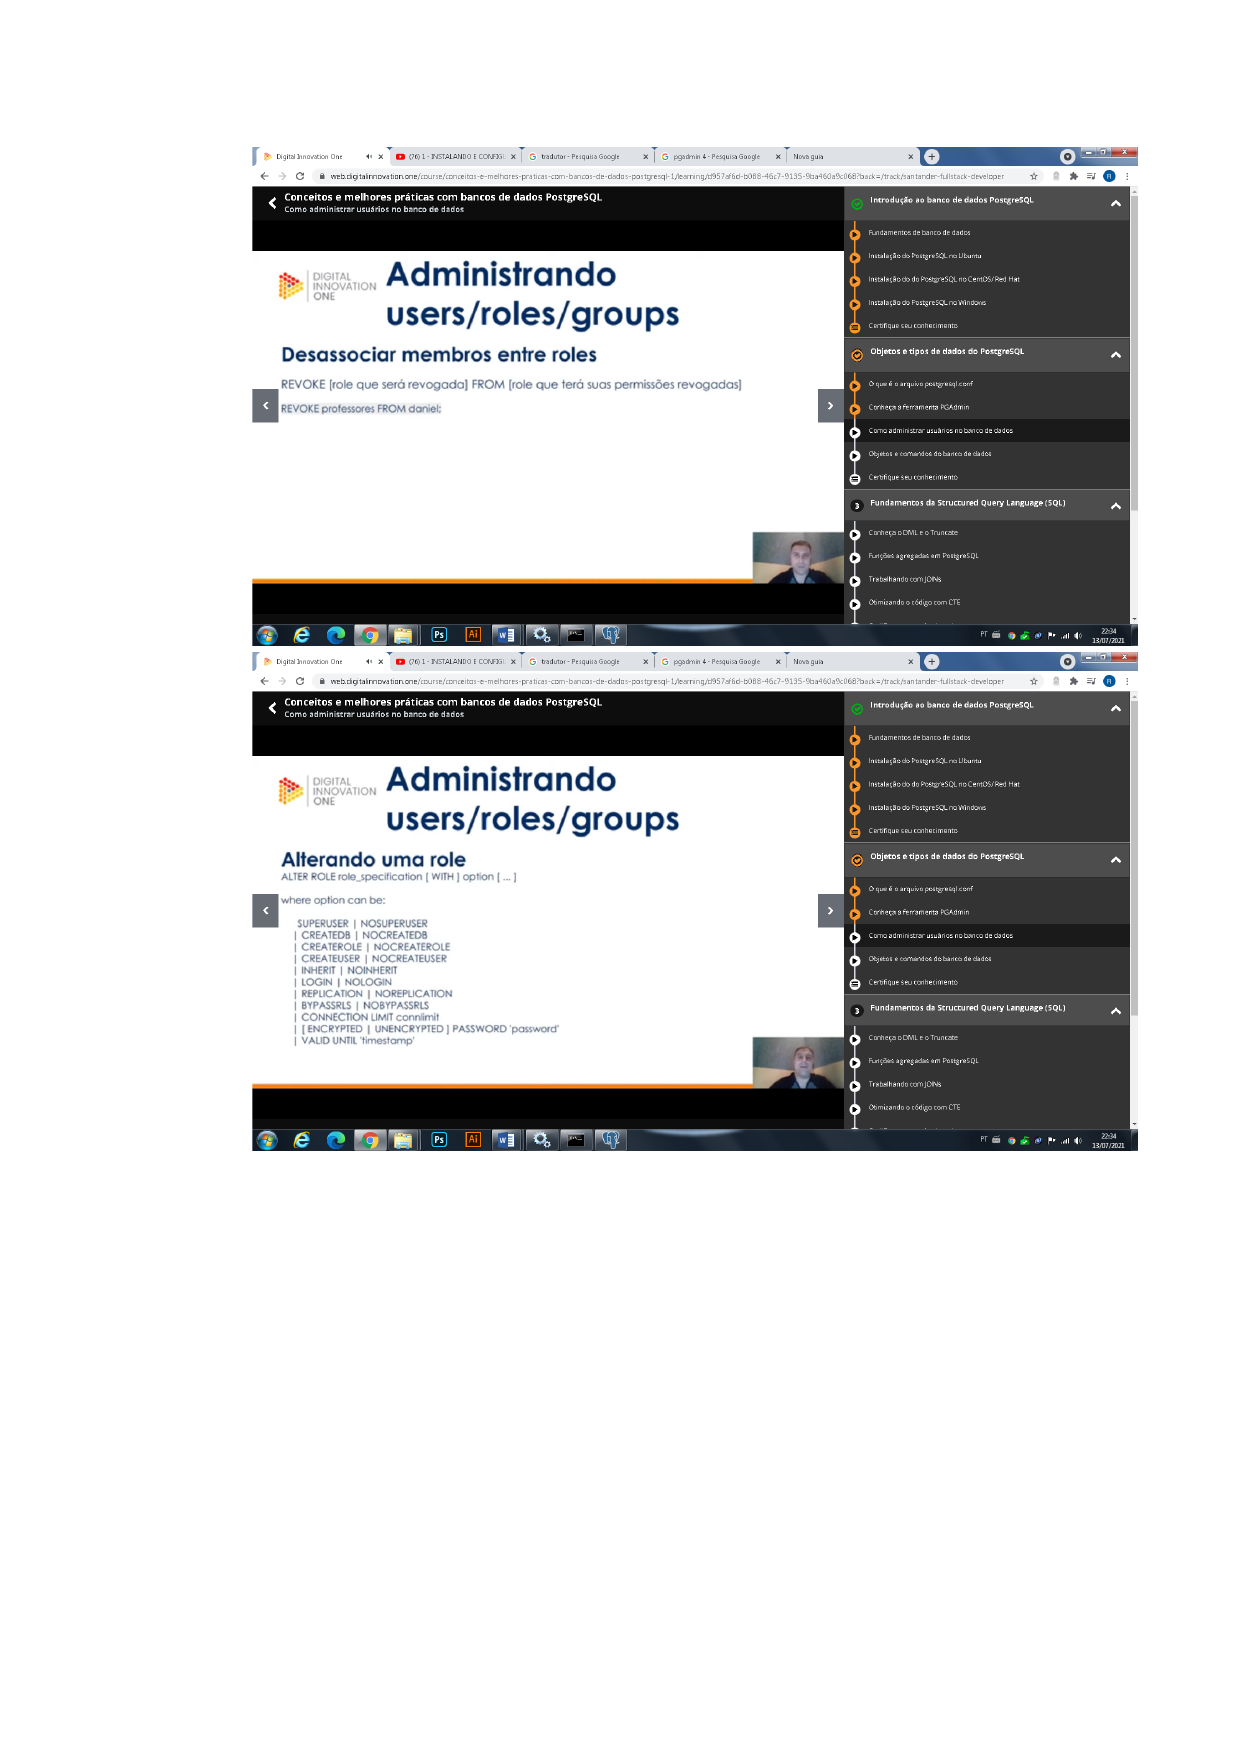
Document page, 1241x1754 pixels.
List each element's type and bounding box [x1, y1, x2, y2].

picture [252, 652, 1138, 1151]
picture [252, 147, 1138, 646]
